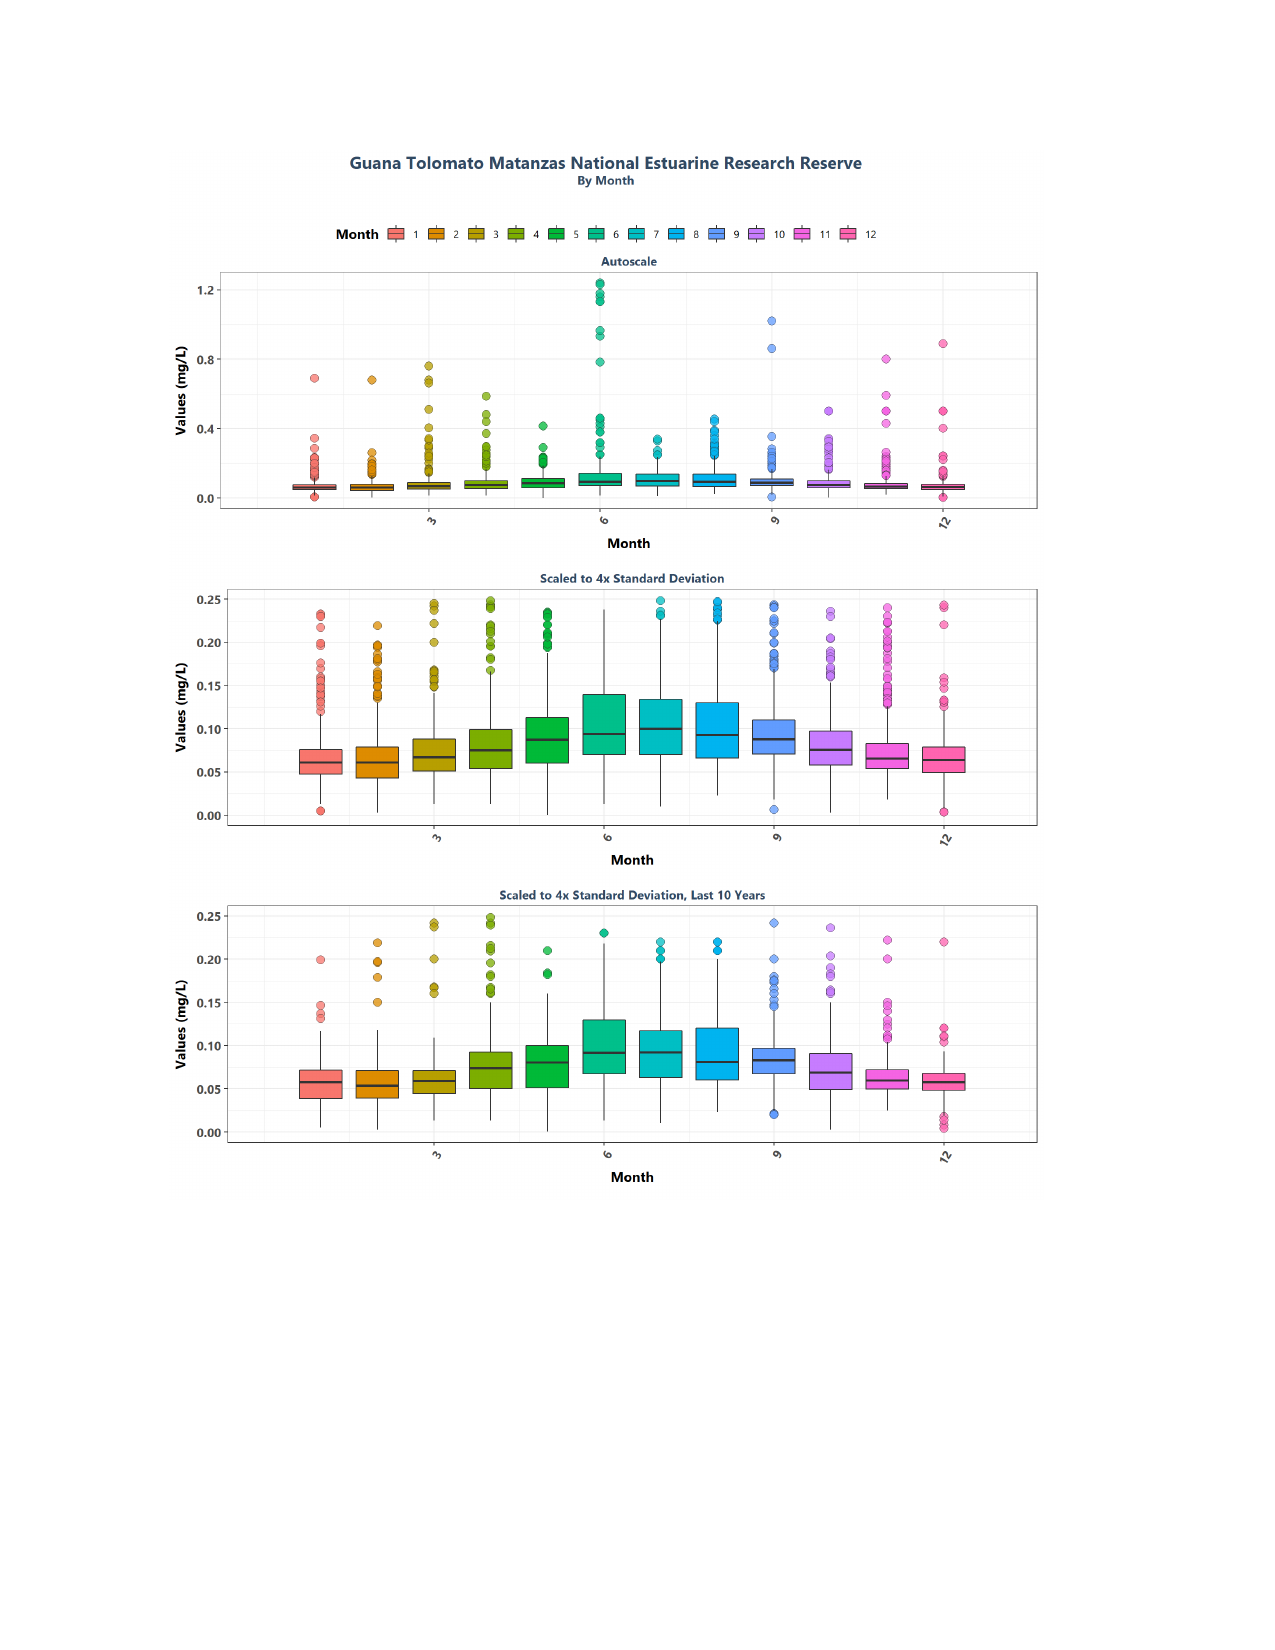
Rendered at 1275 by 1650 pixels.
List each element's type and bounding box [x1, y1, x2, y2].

picture [168, 150, 1044, 1200]
